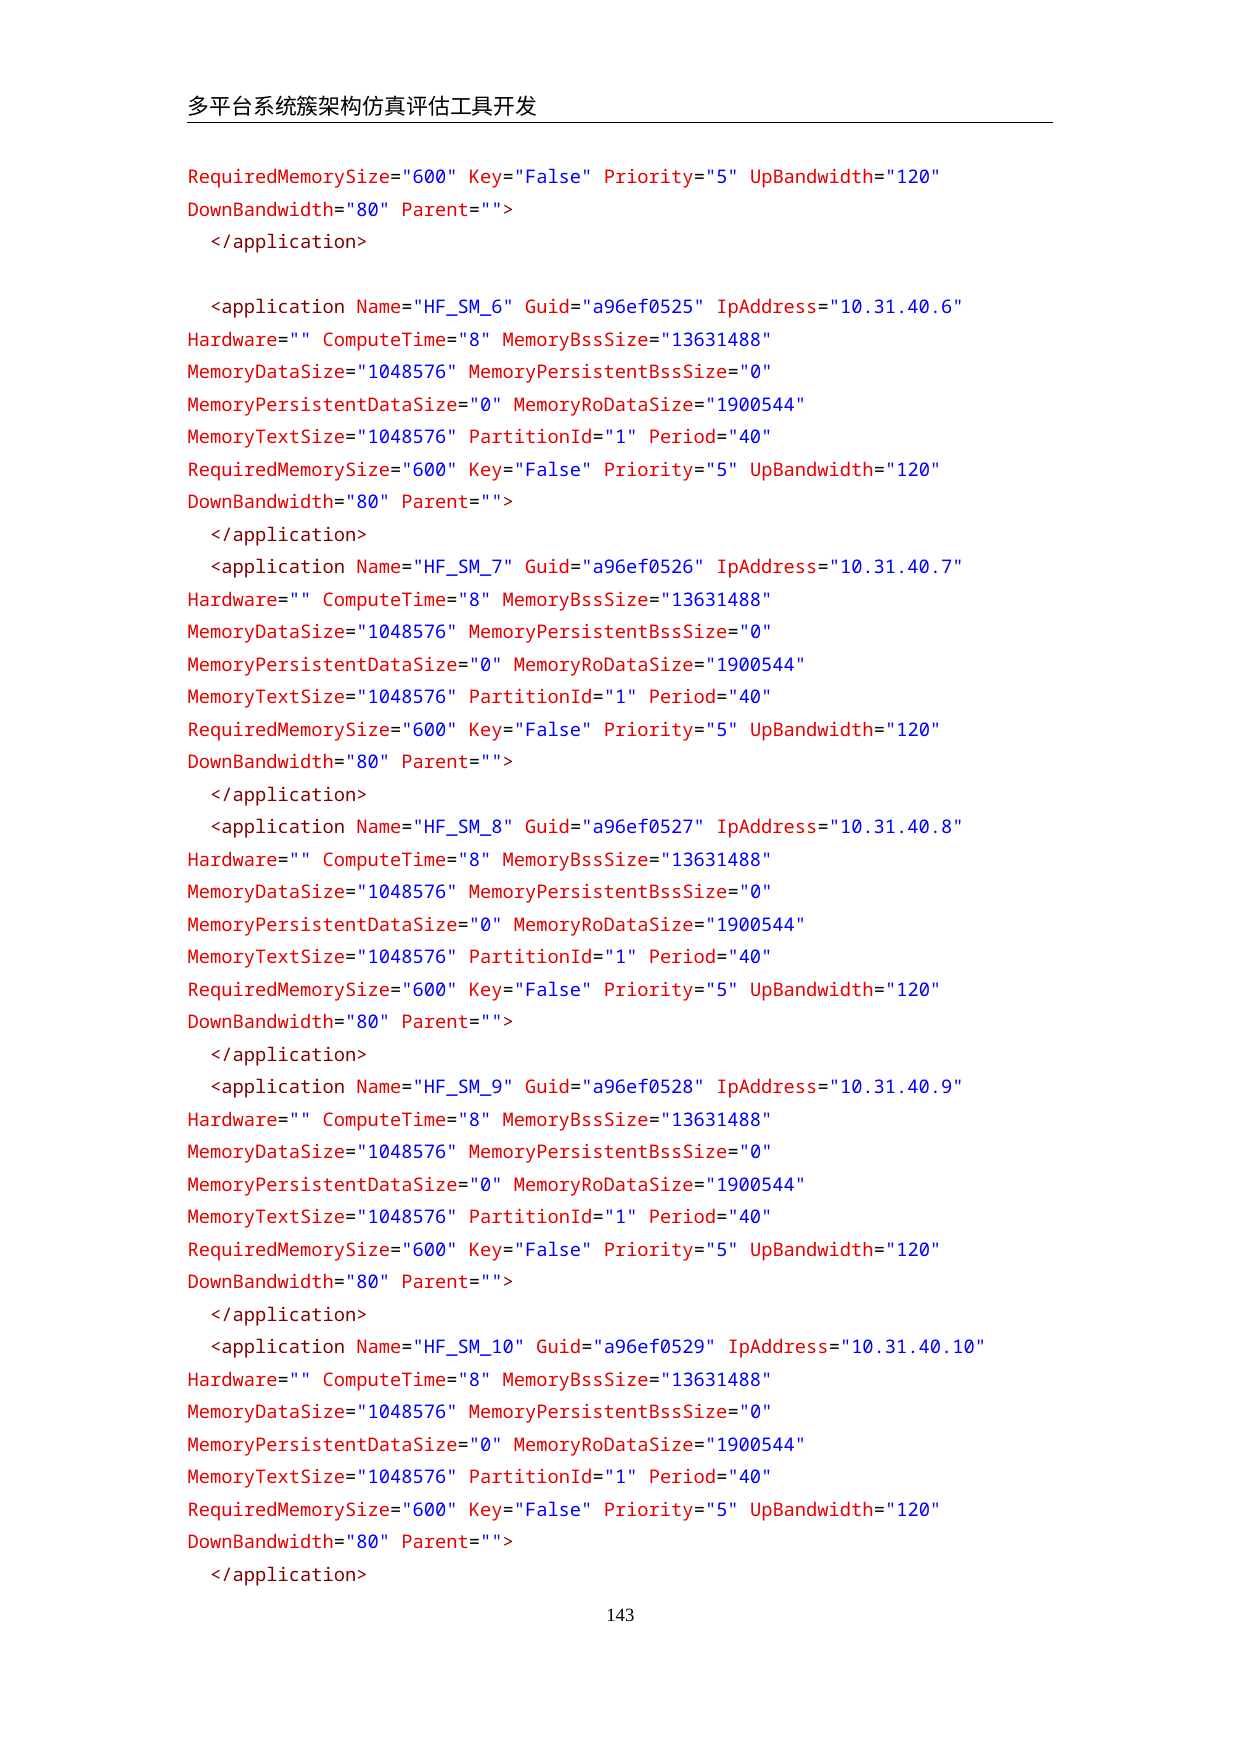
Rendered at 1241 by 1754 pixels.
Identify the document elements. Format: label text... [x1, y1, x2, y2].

text </application> [187, 1038, 1053, 1070]
text <application Name="HF_SM_10" Guid="a96ef0529" IpAddress="10.31.40.10" Hardware="" ComputeTime="8" MemoryBssSize="13631488" MemoryDataSize="1048576" MemoryPersistentBssSize="0" MemoryPersistentDataSize="0" MemoryRoDataSize="1900544" MemoryTextSize="1048576" PartitionId="1" Period="40" RequiredMemorySize="600" Key="False" Priority="5" UpBandwidth="120" DownBandwidth="80" Parent=""> [187, 1330, 1053, 1558]
text </application> [187, 1558, 1053, 1590]
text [187, 160, 1053, 225]
text </application> [187, 1298, 1053, 1330]
text </application> [187, 225, 1053, 258]
text </application> [187, 518, 1053, 550]
text <application Name="HF_SM_9" Guid="a96ef0528" IpAddress="10.31.40.9" Hardware="" ComputeTime="8" MemoryBssSize="13631488" MemoryDataSize="1048576" MemoryPersistentBssSize="0" MemoryPersistentDataSize="0" MemoryRoDataSize="1900544" MemoryTextSize="1048576" PartitionId="1" Period="40" RequiredMemorySize="600" Key="False" Priority="5" UpBandwidth="120" DownBandwidth="80" Parent=""> [187, 1070, 1053, 1298]
text <application Name="HF_SM_7" Guid="a96ef0526" IpAddress="10.31.40.7" Hardware="" ComputeTime="8" MemoryBssSize="13631488" MemoryDataSize="1048576" MemoryPersistentBssSize="0" MemoryPersistentDataSize="0" MemoryRoDataSize="1900544" MemoryTextSize="1048576" PartitionId="1" Period="40" RequiredMemorySize="600" Key="False" Priority="5" UpBandwidth="120" DownBandwidth="80" Parent=""> [187, 550, 1053, 778]
text <application Name="HF_SM_8" Guid="a96ef0527" IpAddress="10.31.40.8" Hardware="" ComputeTime="8" MemoryBssSize="13631488" MemoryDataSize="1048576" MemoryPersistentBssSize="0" MemoryPersistentDataSize="0" MemoryRoDataSize="1900544" MemoryTextSize="1048576" PartitionId="1" Period="40" RequiredMemorySize="600" Key="False" Priority="5" UpBandwidth="120" DownBandwidth="80" Parent=""> [187, 810, 1053, 1038]
text </application> [187, 778, 1053, 810]
text <application Name="HF_SM_6" Guid="a96ef0525" IpAddress="10.31.40.6" Hardware="" ComputeTime="8" MemoryBssSize="13631488" MemoryDataSize="1048576" MemoryPersistentBssSize="0" MemoryPersistentDataSize="0" MemoryRoDataSize="1900544" MemoryTextSize="1048576" PartitionId="1" Period="40" RequiredMemorySize="600" Key="False" Priority="5" UpBandwidth="120" DownBandwidth="80" Parent=""> [187, 290, 1053, 518]
